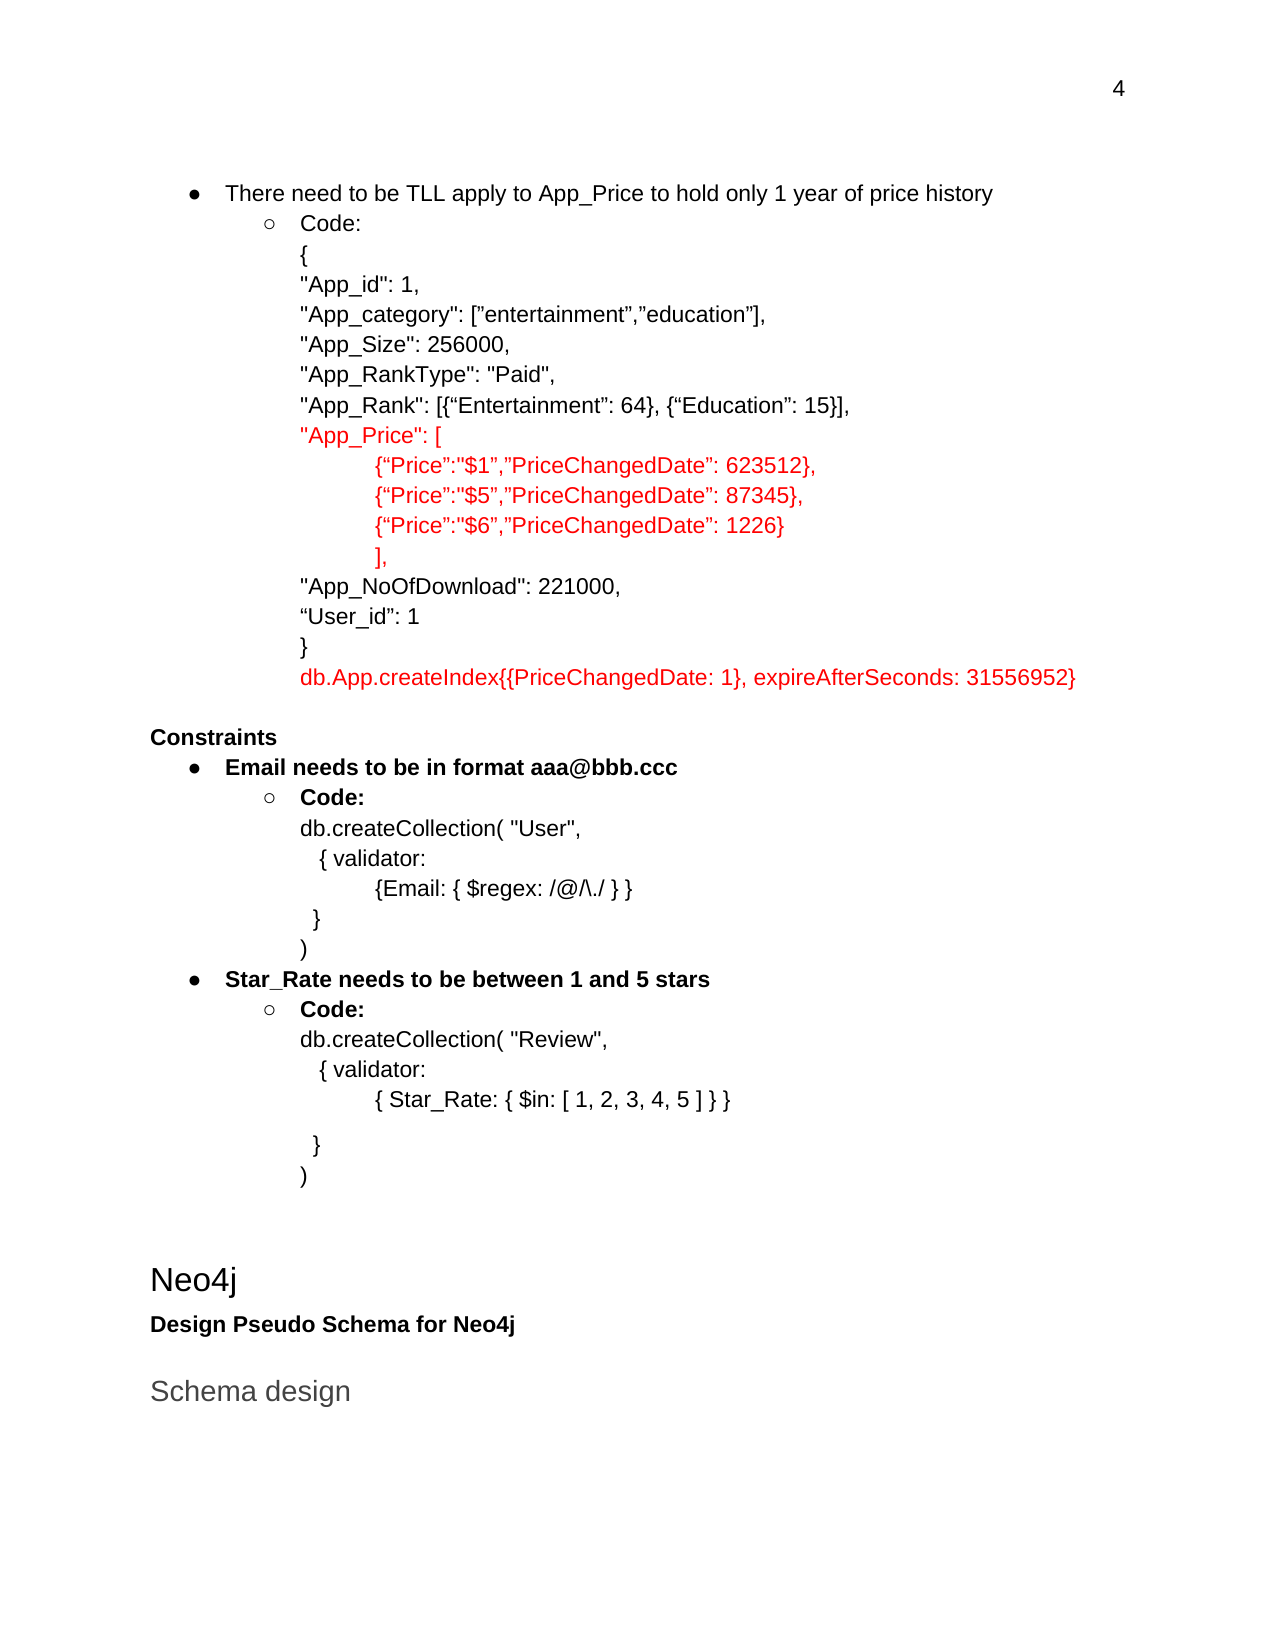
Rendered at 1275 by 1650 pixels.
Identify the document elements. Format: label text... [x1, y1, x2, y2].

list Star_Rate needs to be between 1 and 5 stars [187, 966, 1125, 992]
list Code: [262, 784, 1125, 811]
text "App_Price": [ [234, 422, 1200, 448]
text {Email: { $regex: /@/\./ } } [300, 875, 1125, 901]
text "App_category": [”entertainment”,”education”], [234, 301, 1200, 327]
list Email needs to be in format aaa@bbb.ccc [187, 754, 1125, 781]
text { validator: [225, 845, 1125, 871]
text ) [300, 935, 1125, 962]
text Constraints [150, 724, 1125, 750]
text ], [309, 543, 1200, 569]
text db.App.createIndex{{PriceChangedDate: 1}, expireAfterSeconds: 31556952} [300, 663, 1125, 690]
text "App_NoOfDownload": 221000, [234, 573, 1200, 599]
text “User_id”: 1 [234, 603, 1200, 629]
text "App_Size": 256000, [234, 331, 1200, 358]
text "App_id": 1, [234, 271, 1200, 297]
text { Star_Rate: { $in: [ 1, 2, 3, 4, 5 ] } } [300, 1086, 1125, 1113]
subtitle Schema design [150, 1374, 1125, 1408]
text ) [300, 1162, 1125, 1188]
text { [234, 241, 1200, 267]
text {“Price”:"$5”,”PriceChangedDate”: 87345}, [309, 482, 1200, 509]
text } [300, 905, 1125, 932]
text {“Price”:"$6”,”PriceChangedDate”: 1226} [309, 512, 1200, 539]
list Code: [262, 996, 1125, 1022]
text db.createCollection( "User", [300, 814, 1125, 841]
text {“Price”:"$1”,”PriceChangedDate”: 623512}, [309, 452, 1200, 478]
text { validator: [225, 1056, 1125, 1083]
text db.createCollection( "Review", [300, 1026, 1125, 1052]
text Design Pseudo Schema for Neo4j [150, 1311, 1125, 1337]
text "App_Rank": [{“Entertainment”: 64}, {“Education”: 15}], [234, 392, 1200, 418]
subtitle Neo4j [150, 1259, 1125, 1298]
text "App_RankType": "Paid", [234, 361, 1200, 388]
list Code: [262, 210, 1125, 237]
text } [300, 1131, 1125, 1158]
list There need to be TLL apply to App_Price to hold only 1 year of price history [187, 180, 1125, 207]
text } [234, 633, 1200, 660]
